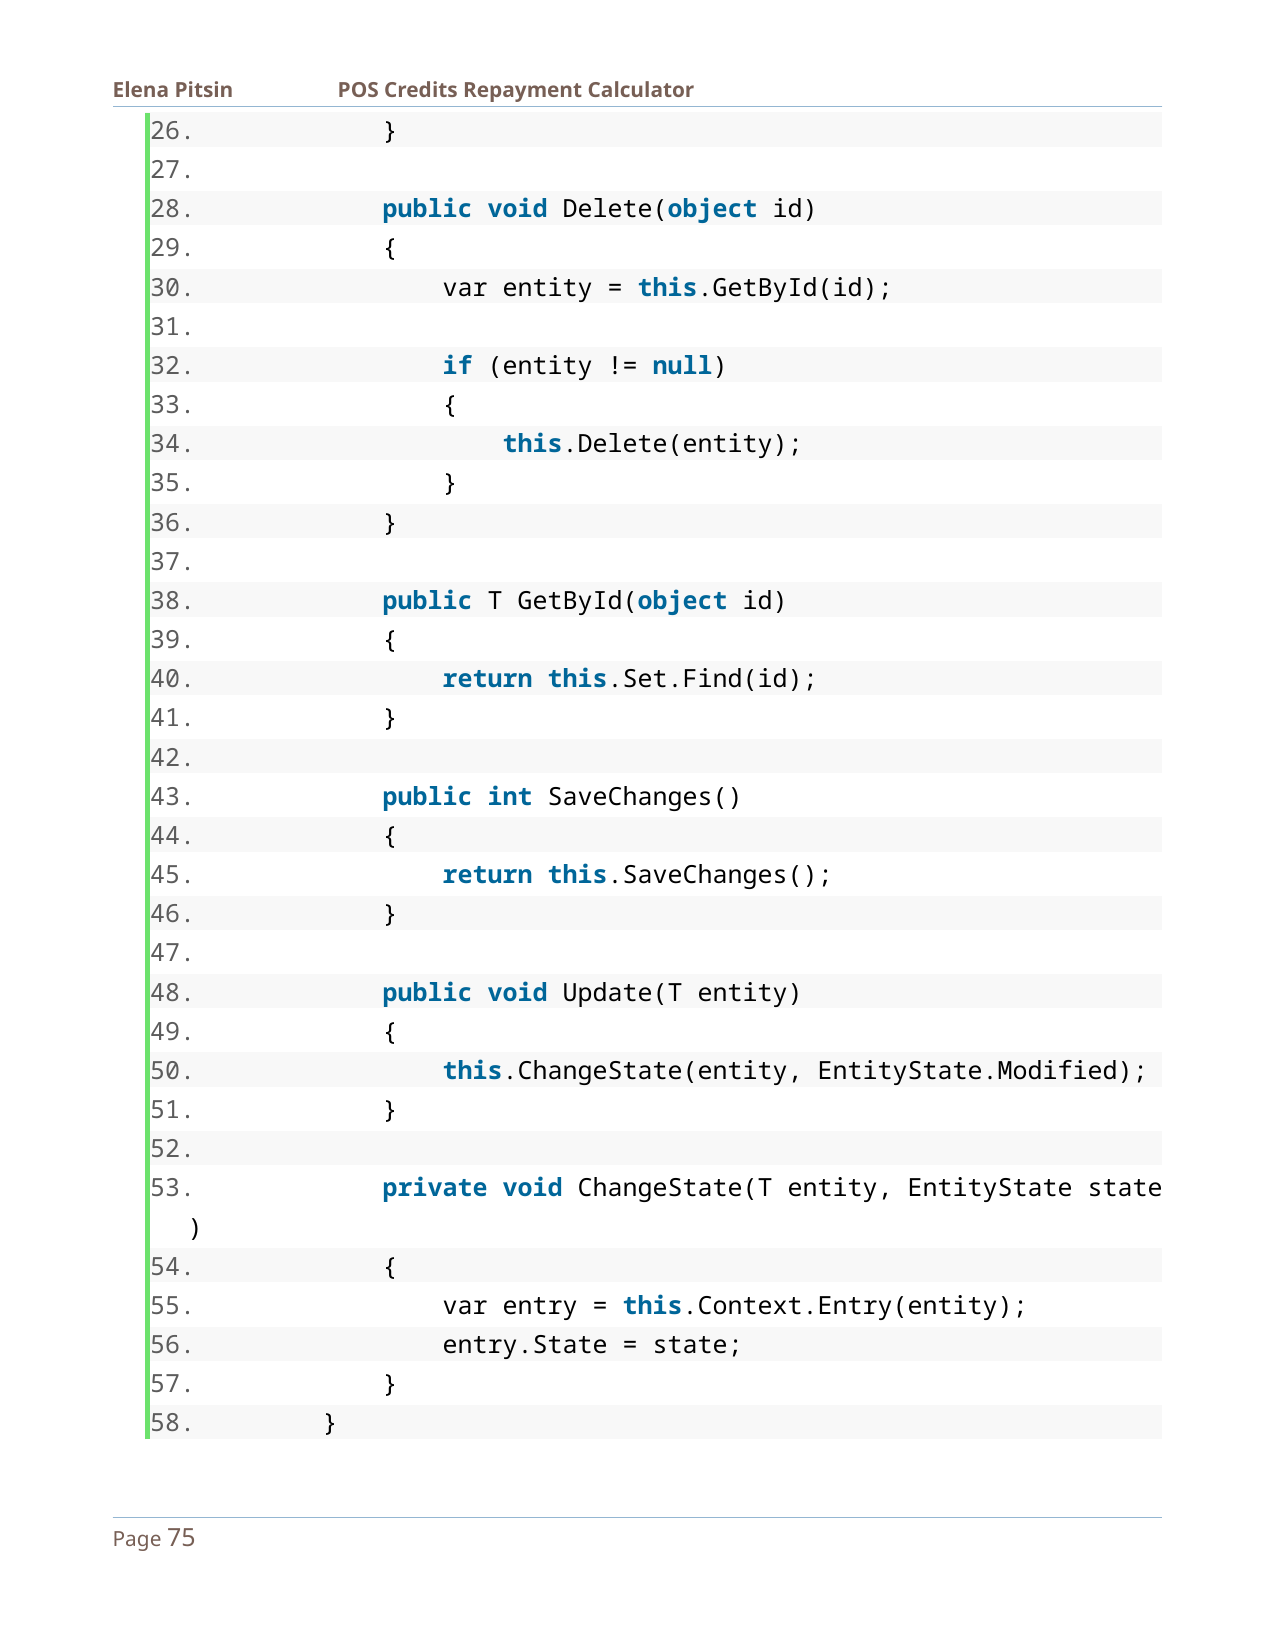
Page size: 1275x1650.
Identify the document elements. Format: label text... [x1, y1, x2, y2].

list } [150, 465, 1162, 499]
list entry.State = state; [150, 1327, 1162, 1361]
list { [150, 1013, 1162, 1047]
list } [150, 700, 1162, 734]
list return this.SaveChanges(); [150, 857, 1162, 891]
list var entity = this.GetById(id); [150, 269, 1162, 303]
list } [150, 1366, 1162, 1400]
list this.ChangeState(entity, EntityState.Modified); [150, 1052, 1162, 1087]
list { [150, 622, 1162, 656]
list public int SaveChanges() [150, 778, 1162, 812]
list { [150, 817, 1162, 852]
list var entry = this.Context.Entry(entity); [150, 1287, 1162, 1322]
list } [150, 1092, 1162, 1126]
list } [150, 896, 1162, 930]
list private void ChangeState(T entity, EntityState state) [150, 1170, 1162, 1243]
list public void Update(T entity) [150, 974, 1162, 1008]
list { [150, 230, 1162, 264]
list return this.Set.Find(id); [150, 661, 1162, 695]
list } [150, 504, 1162, 538]
list if (entity != null) [150, 347, 1162, 382]
list } [145, 112, 1162, 147]
list this.Delete(entity); [150, 426, 1162, 460]
list { [150, 1248, 1162, 1282]
list { [150, 387, 1162, 421]
list } [150, 1405, 1162, 1439]
list public void Delete(object id) [150, 191, 1162, 225]
list public T GetById(object id) [150, 582, 1162, 617]
